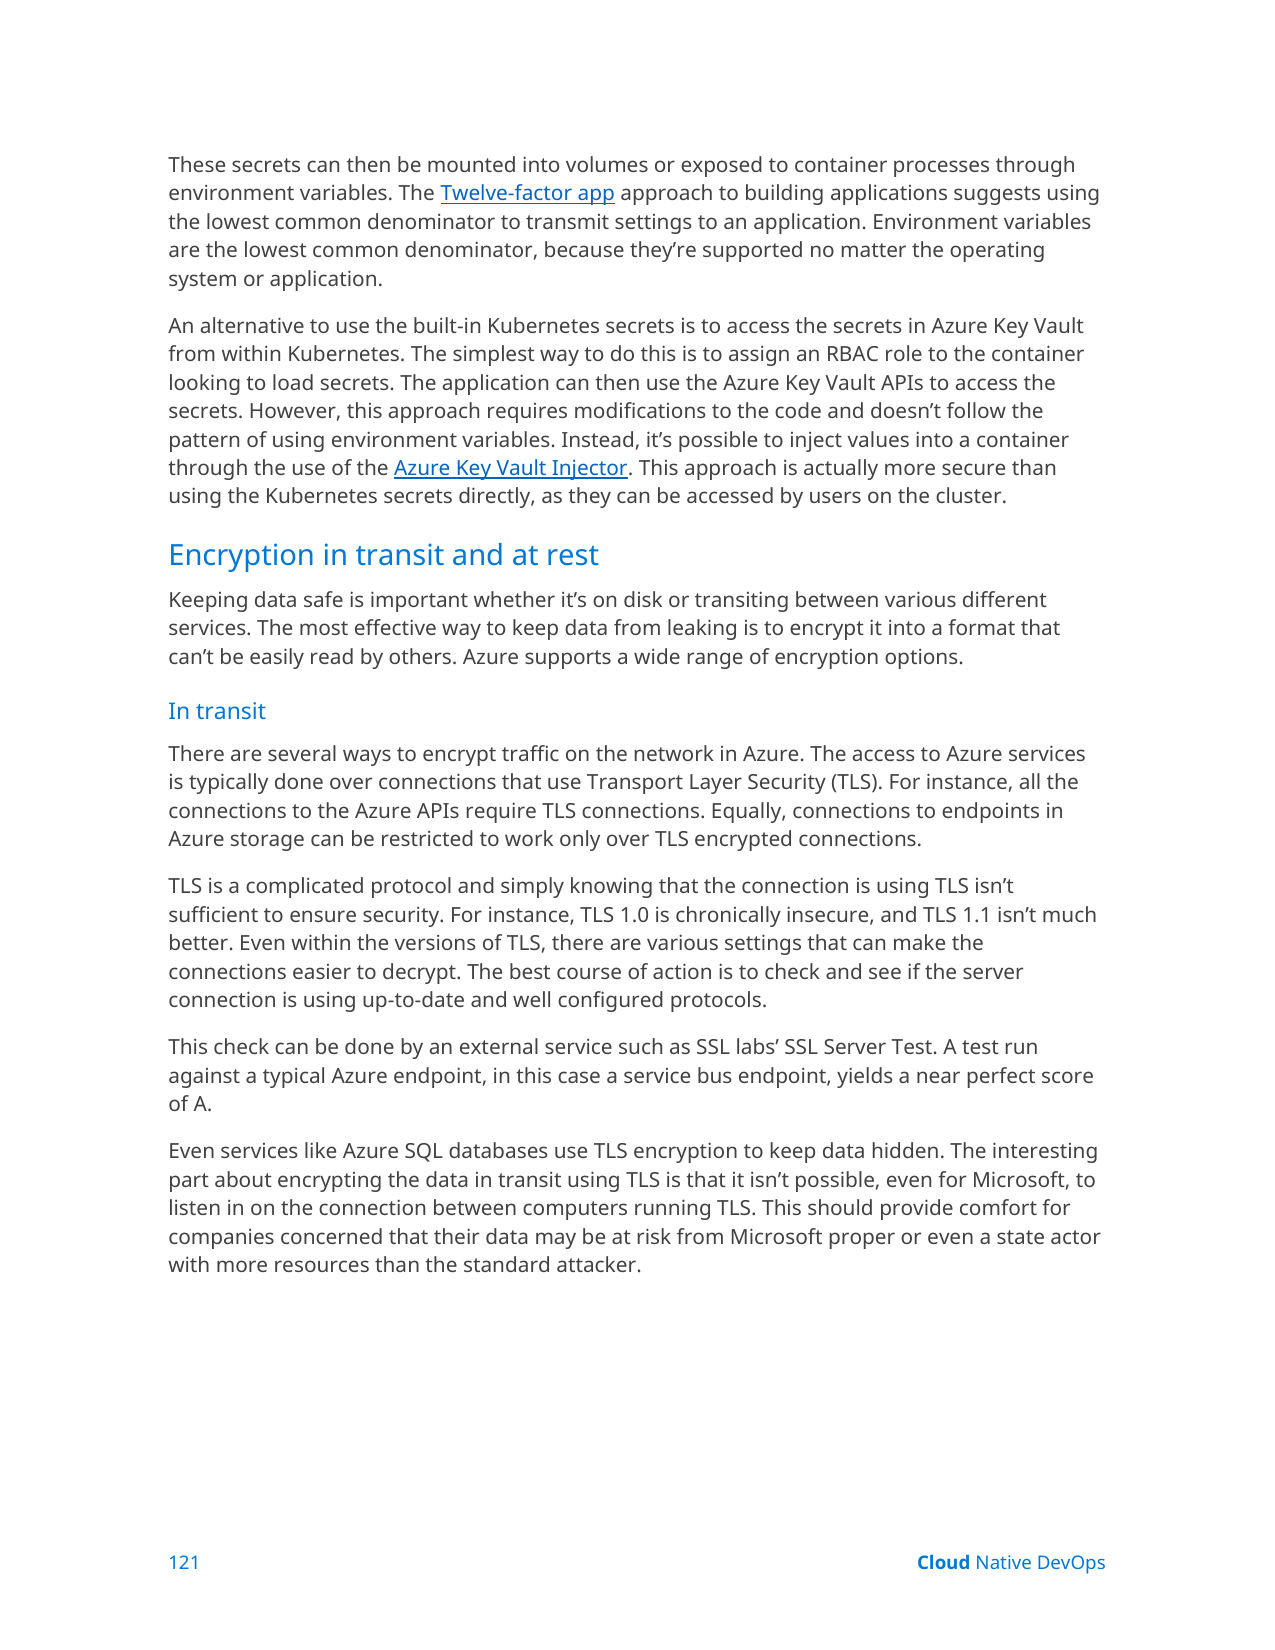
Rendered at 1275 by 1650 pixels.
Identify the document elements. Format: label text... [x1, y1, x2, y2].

text Keeping data safe is important whether it’s on disk or transiting between various different services. The most effective way to keep data from leaking is to encrypt it into a format that can’t be easily read by others. Azure supports a wide range of encryption options. [168, 585, 1107, 670]
text Even services like Azure SQL databases use TLS encryption to keep data hidden. The interesting part about encrypting the data in transit using TLS is that it isn’t possible, even for Microsoft, to listen in on the connection between computers running TLS. This should provide comfort for companies concerned that their data may be at risk from Microsoft proper or even a state actor with more resources than the standard attacker. [168, 1137, 1107, 1279]
text This check can be done by an external service such as SSL labs’ SSL Server Test. A test run against a typical Azure endpoint, in this case a service bus endpoint, yields a near perfect score of A. [168, 1032, 1107, 1118]
text There are several ways to encrypt traffic on the network in Azure. The access to Azure services is typically done over connections that use Transport Layer Security (TLS). For instance, all the connections to the Azure APIs require TLS connections. Equally, connections to endpoints in Azure storage can be restricted to work only over TLS encrypted connections. [168, 739, 1107, 853]
text An alternative to use the built-in Kubernetes secrets is to access the secrets in Azure Key Vault from within Kubernetes. The simplest way to do this is to assign an RBAC role to the container looking to load secrets. The application can then use the Azure Key Vault APIs to access the secrets. However, this approach requires modifications to the code and doesn’t follow the pattern of using environment variables. Instead, it’s possible to inject values into a container through the use of the Azure Key Vault Injector. This approach is actually more secure than using the Kubernetes secrets directly, as they can be accessed by users on the cluster. [168, 311, 1107, 510]
text These secrets can then be mounted into volumes or exposed to container processes through environment variables. The Twelve-factor app approach to building applications suggests using the lowest common denominator to transmit settings to an application. Environment variables are the lowest common denominator, because they’re supported no matter the operating system or application. [168, 150, 1107, 292]
subtitle Encryption in transit and at rest [168, 535, 1107, 572]
subtitle In transit [168, 695, 1107, 727]
text TLS is a complicated protocol and simply knowing that the connection is using TLS isn’t sufficient to ensure security. For instance, TLS 1.0 is chronically insecure, and TLS 1.1 isn’t much better. Even within the versions of TLS, there are various settings that can make the connections easier to decrypt. The best course of action is to check and see if the server connection is using up-to-date and well configured protocols. [168, 872, 1107, 1014]
